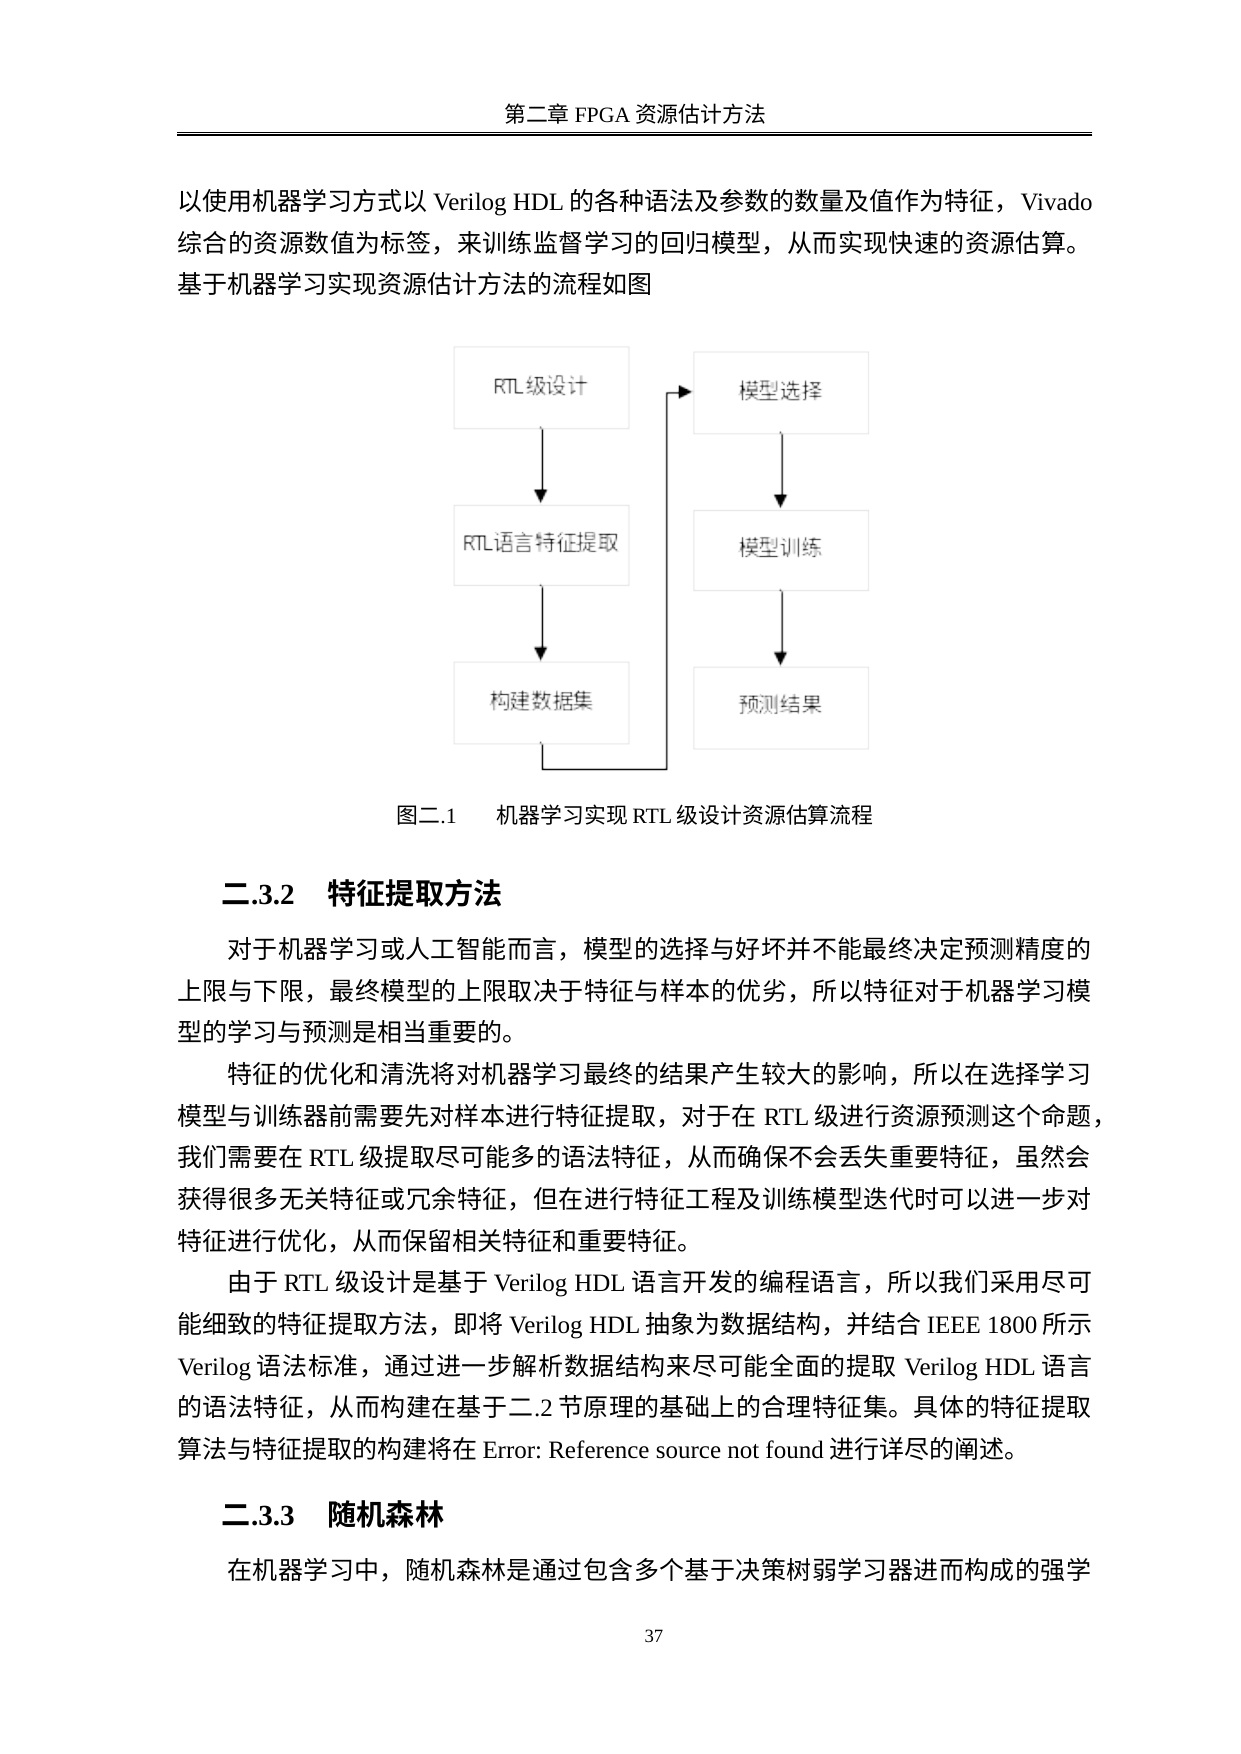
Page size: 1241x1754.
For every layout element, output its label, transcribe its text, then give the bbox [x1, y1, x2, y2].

text 在机器学习中，随机森林是通过包含多个基于决策树弱学习器进而构成的强学习器。随机森林是Leo Breiman和Adele Cutler发展出推论出随机森林的算法。这个算法是多学习集成学习的典型模型。 [177, 1546, 1092, 1588]
text 特征的优化和清洗将对机器学习最终的结果产生较大的影响，所以在选择学习模型与训练器前需要先对样本进行特征提取，对于在RTL级进行资源预测这个命题，我们需要在RTL级提取尽可能多的语法特征，从而确保不会丢失重要特征，虽然会获得很多无关特征或冗余特征，但在进行特征工程及训练模型迭代时可以进一步对特征进行优化，从而保留相关特征和重要特征。 [177, 1050, 1092, 1258]
subtitle 特征提取方法 [222, 871, 1092, 913]
subtitle 随机森林 [222, 1492, 1092, 1533]
text 对于机器学习或人工智能而言，模型的选择与好坏并不能最终决定预测精度的上限与下限，最终模型的上限取决于特征与样本的优劣，所以特征对于机器学习模型的学习与预测是相当重要的。 [177, 925, 1092, 1050]
text 机器学习实现RTL级设计资源估算流程 [177, 798, 1092, 830]
